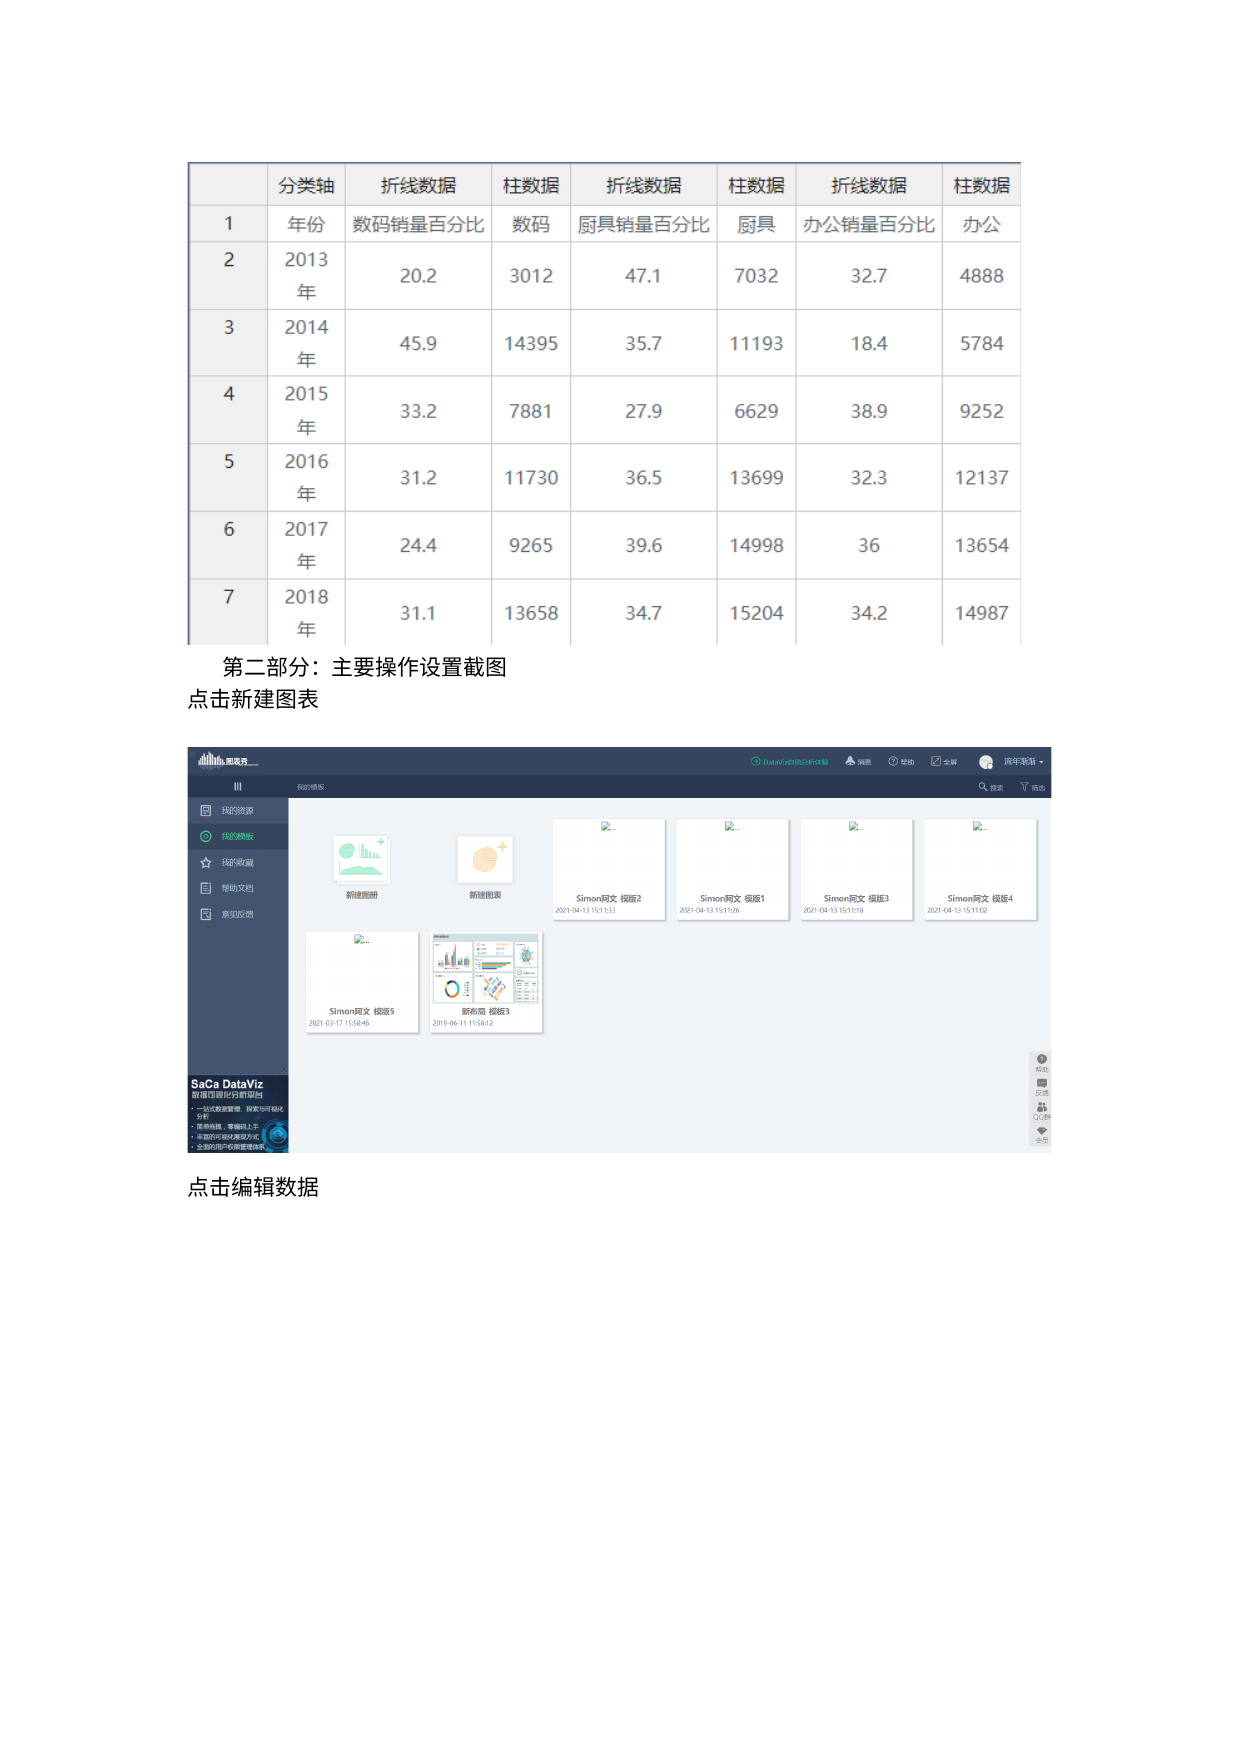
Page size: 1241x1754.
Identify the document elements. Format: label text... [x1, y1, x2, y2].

picture [187, 162, 1022, 645]
list 第二部分：主要操作设置截图 [187, 649, 1053, 682]
picture [187, 747, 1052, 1153]
list 点击新建图表 [187, 682, 1053, 714]
list 点击编辑数据 [187, 1169, 1053, 1202]
